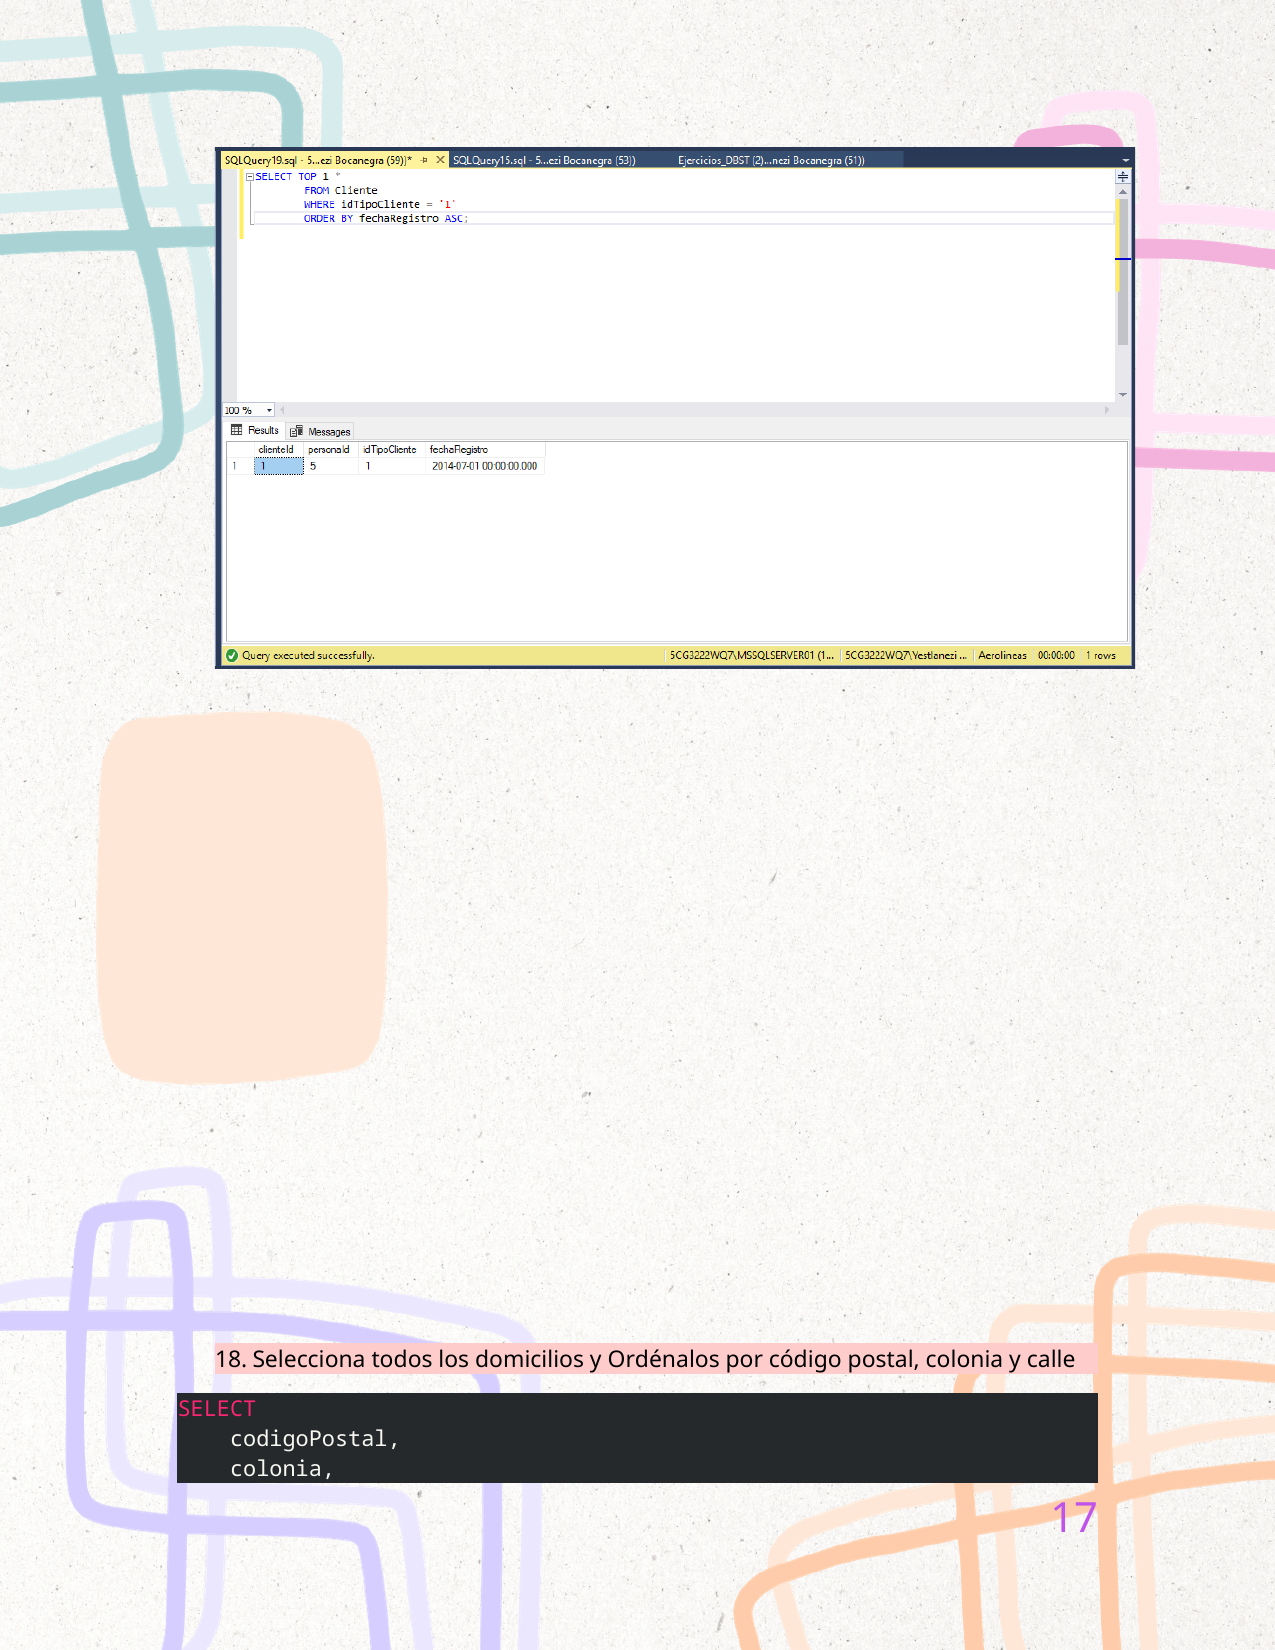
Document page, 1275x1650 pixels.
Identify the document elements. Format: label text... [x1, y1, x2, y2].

text codigoPostal, [177, 1423, 1098, 1453]
text SELECT [177, 1393, 1098, 1423]
picture [0, 0, 1275, 1650]
list Selecciona todos los domicilios y Ordénalos por código postal, colonia y calle [215, 1343, 1098, 1374]
text colonia, [177, 1453, 1098, 1483]
